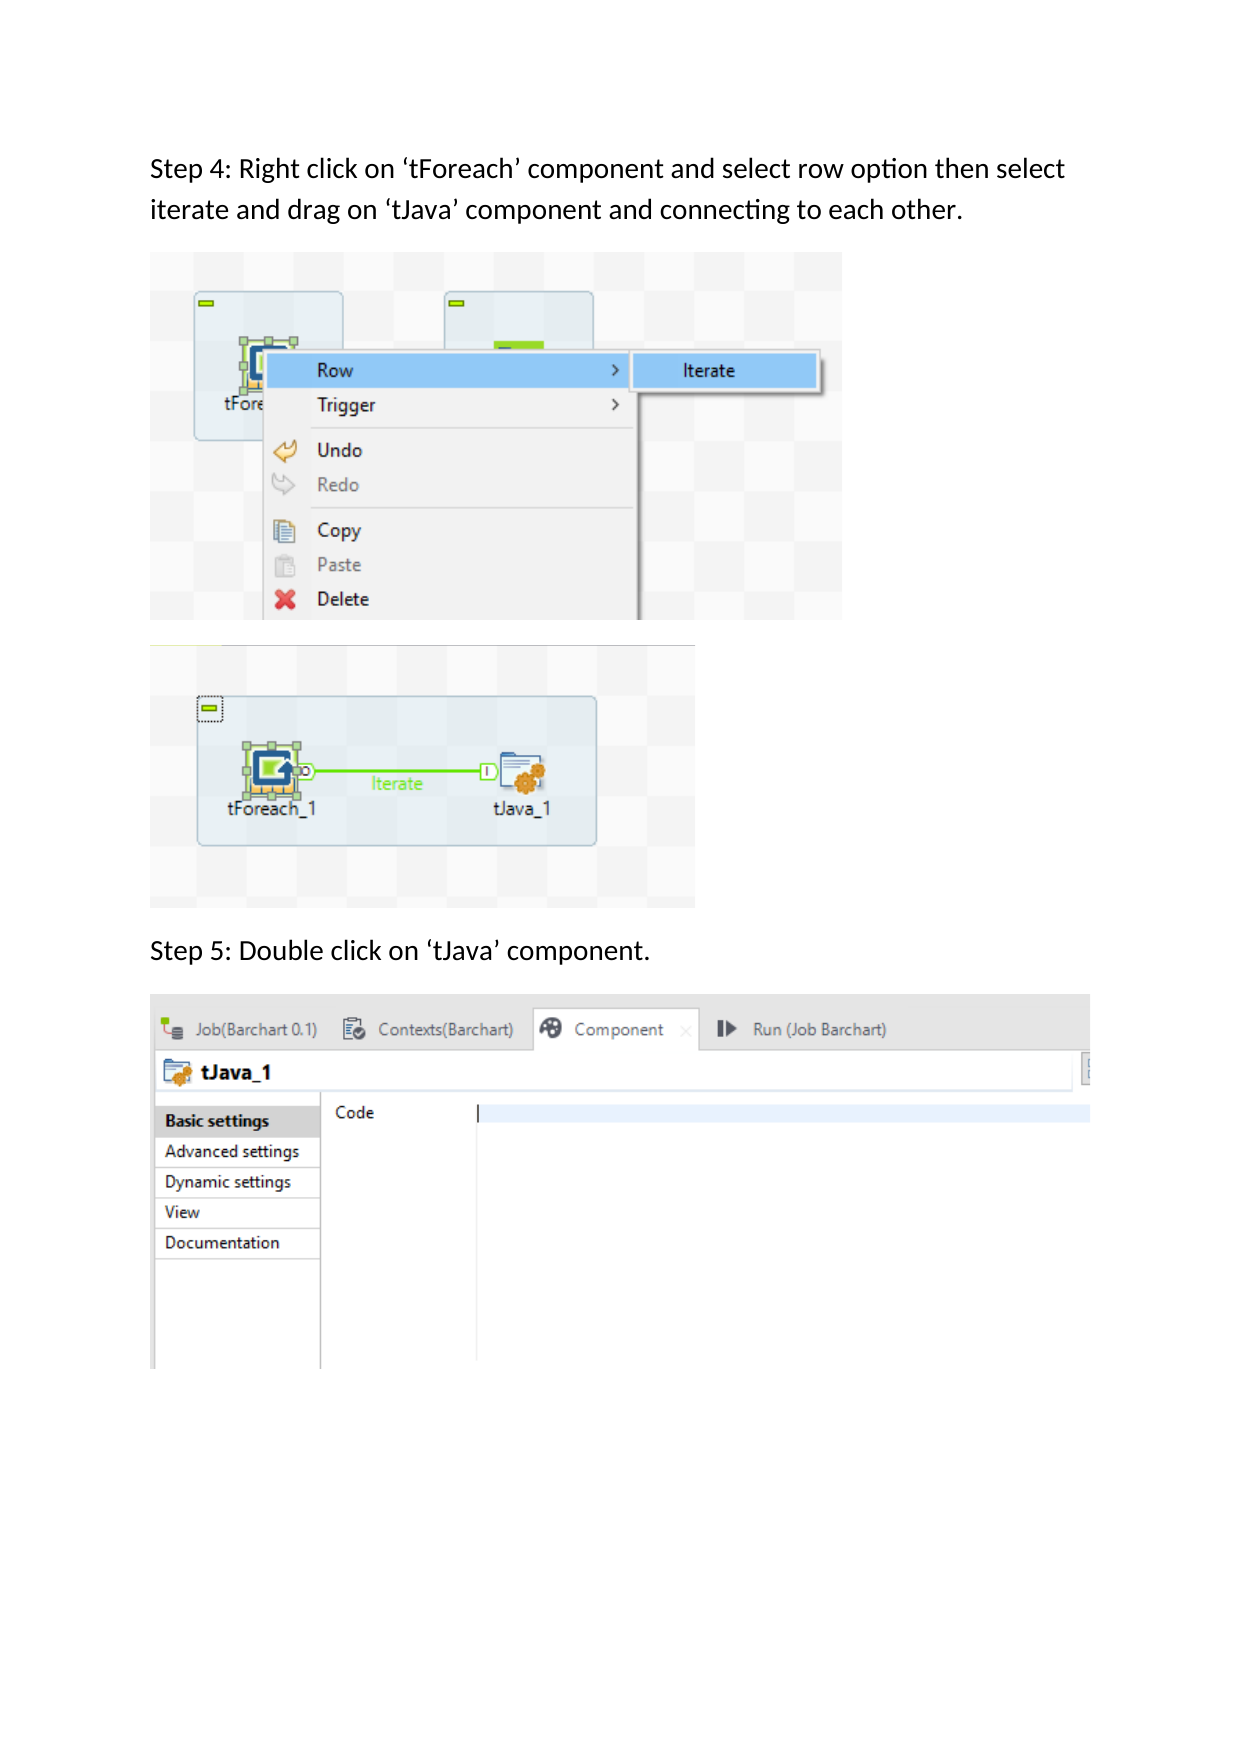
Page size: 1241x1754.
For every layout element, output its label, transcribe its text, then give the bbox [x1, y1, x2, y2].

text Step 4: Right click on ‘tForeach’ component and select row option then select iterate and drag on ‘tJava’ component and connecting to each other. [150, 150, 1090, 227]
picture [150, 994, 1091, 1369]
picture [150, 252, 843, 620]
picture [150, 645, 696, 908]
text Step 5: Double click on ‘tJava’ component. [150, 932, 1090, 968]
